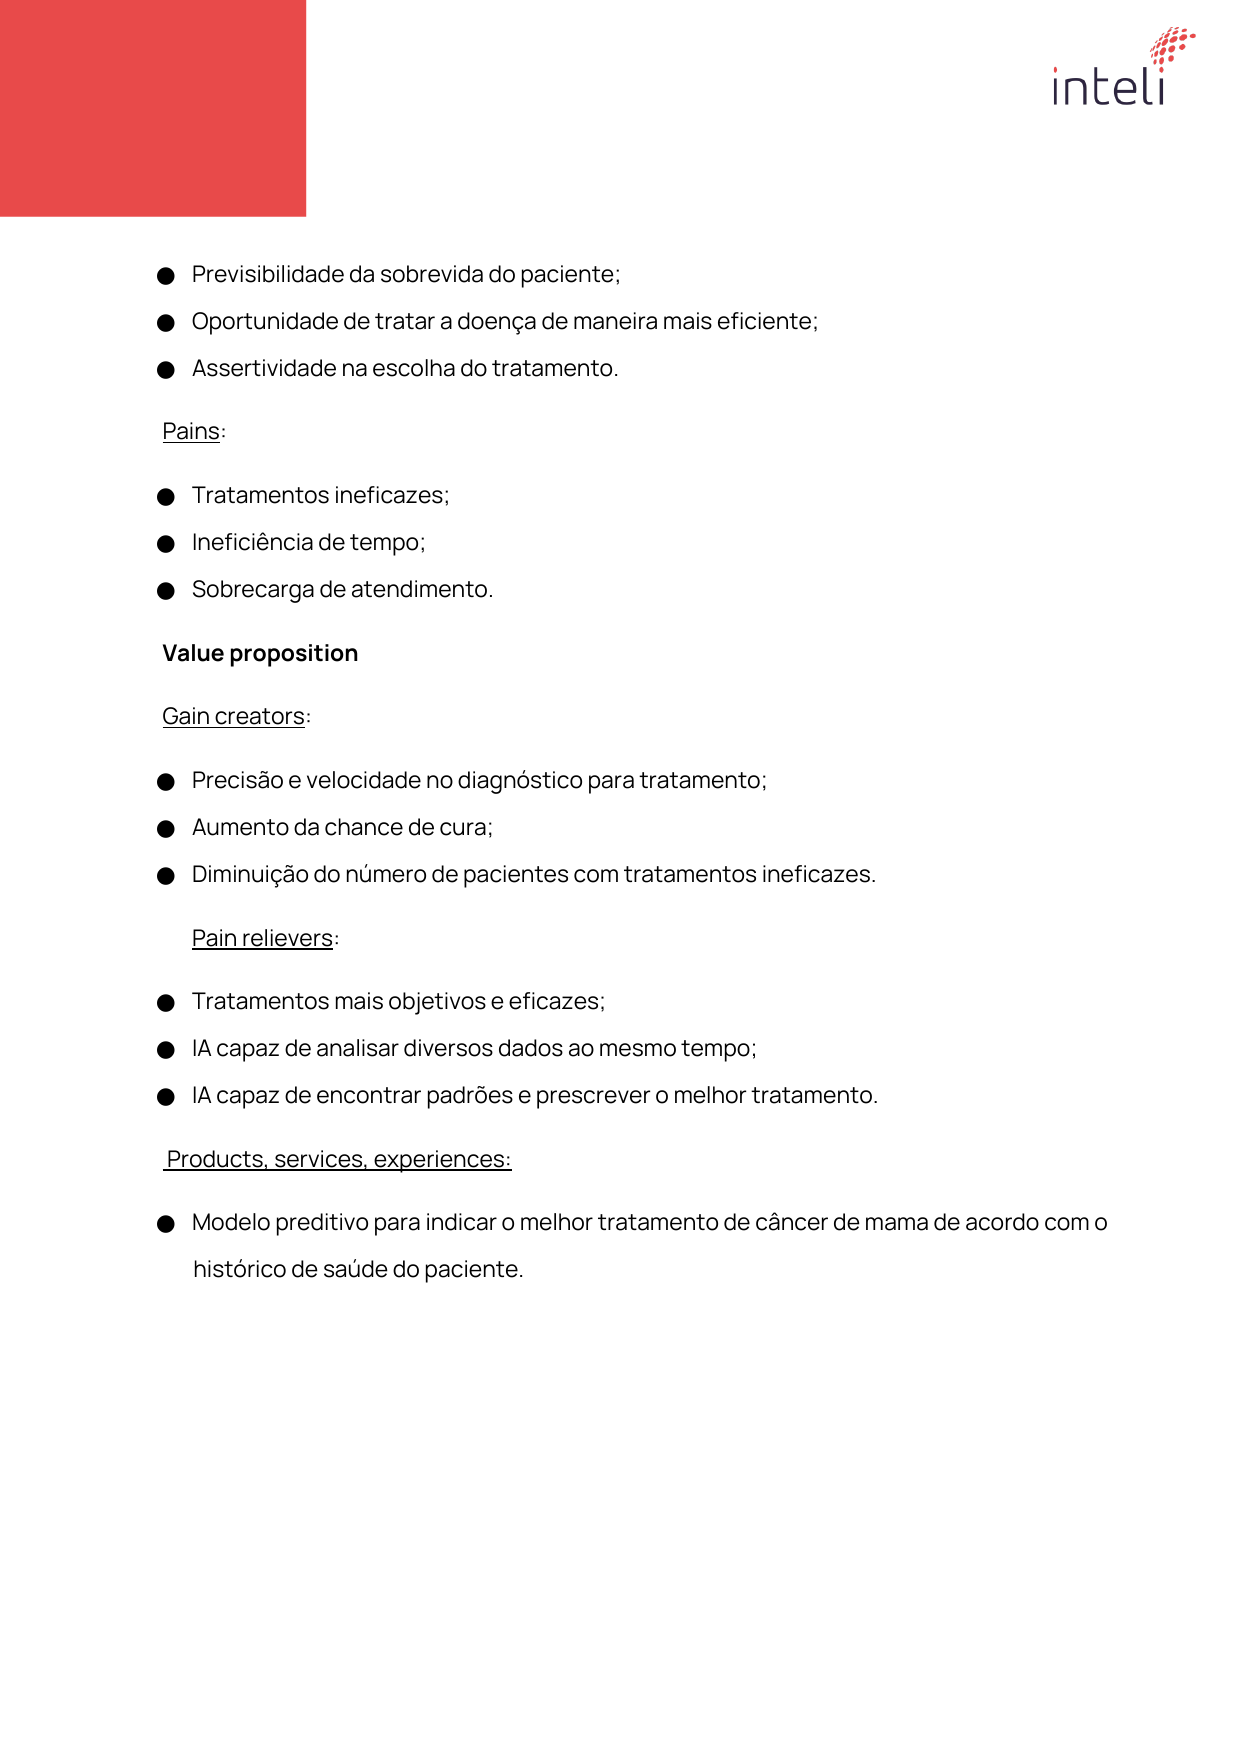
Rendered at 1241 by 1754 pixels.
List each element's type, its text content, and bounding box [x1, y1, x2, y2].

list Tratamentos ineficazes; [156, 479, 1122, 510]
list Diminuição do número de pacientes com tratamentos ineficazes. [156, 858, 1122, 889]
text Products, services, experiences: [162, 1143, 1122, 1174]
picture [0, 0, 307, 217]
picture [1053, 27, 1196, 105]
text Value proposition [162, 637, 1122, 668]
list Oportunidade de tratar a doença de maneira mais eficiente; [156, 305, 1122, 336]
list Aumento da chance de cura; [156, 811, 1122, 842]
text Gain creators: [162, 700, 1122, 732]
list Sobrecarga de atendimento. [156, 573, 1122, 604]
list Tratamentos mais objetivos e eficazes; [156, 985, 1122, 1016]
list Previsibilidade da sobrevida do paciente; [156, 124, 1122, 289]
list Assertividade na escolha do tratamento. [156, 352, 1122, 383]
text Pains: [162, 415, 1122, 447]
list Ineficiência de tempo; [156, 526, 1122, 557]
list IA capaz de encontrar padrões e prescrever o melhor tratamento. [156, 1079, 1122, 1110]
text Pain relievers: [162, 921, 1122, 953]
list Precisão e velocidade no diagnóstico para tratamento; [156, 764, 1122, 795]
list Modelo preditivo para indicar o melhor tratamento de câncer de mama de acordo com o histórico de saúde do paciente. [156, 1206, 1122, 1285]
list IA capaz de analisar diversos dados ao mesmo tempo; [156, 1032, 1122, 1063]
